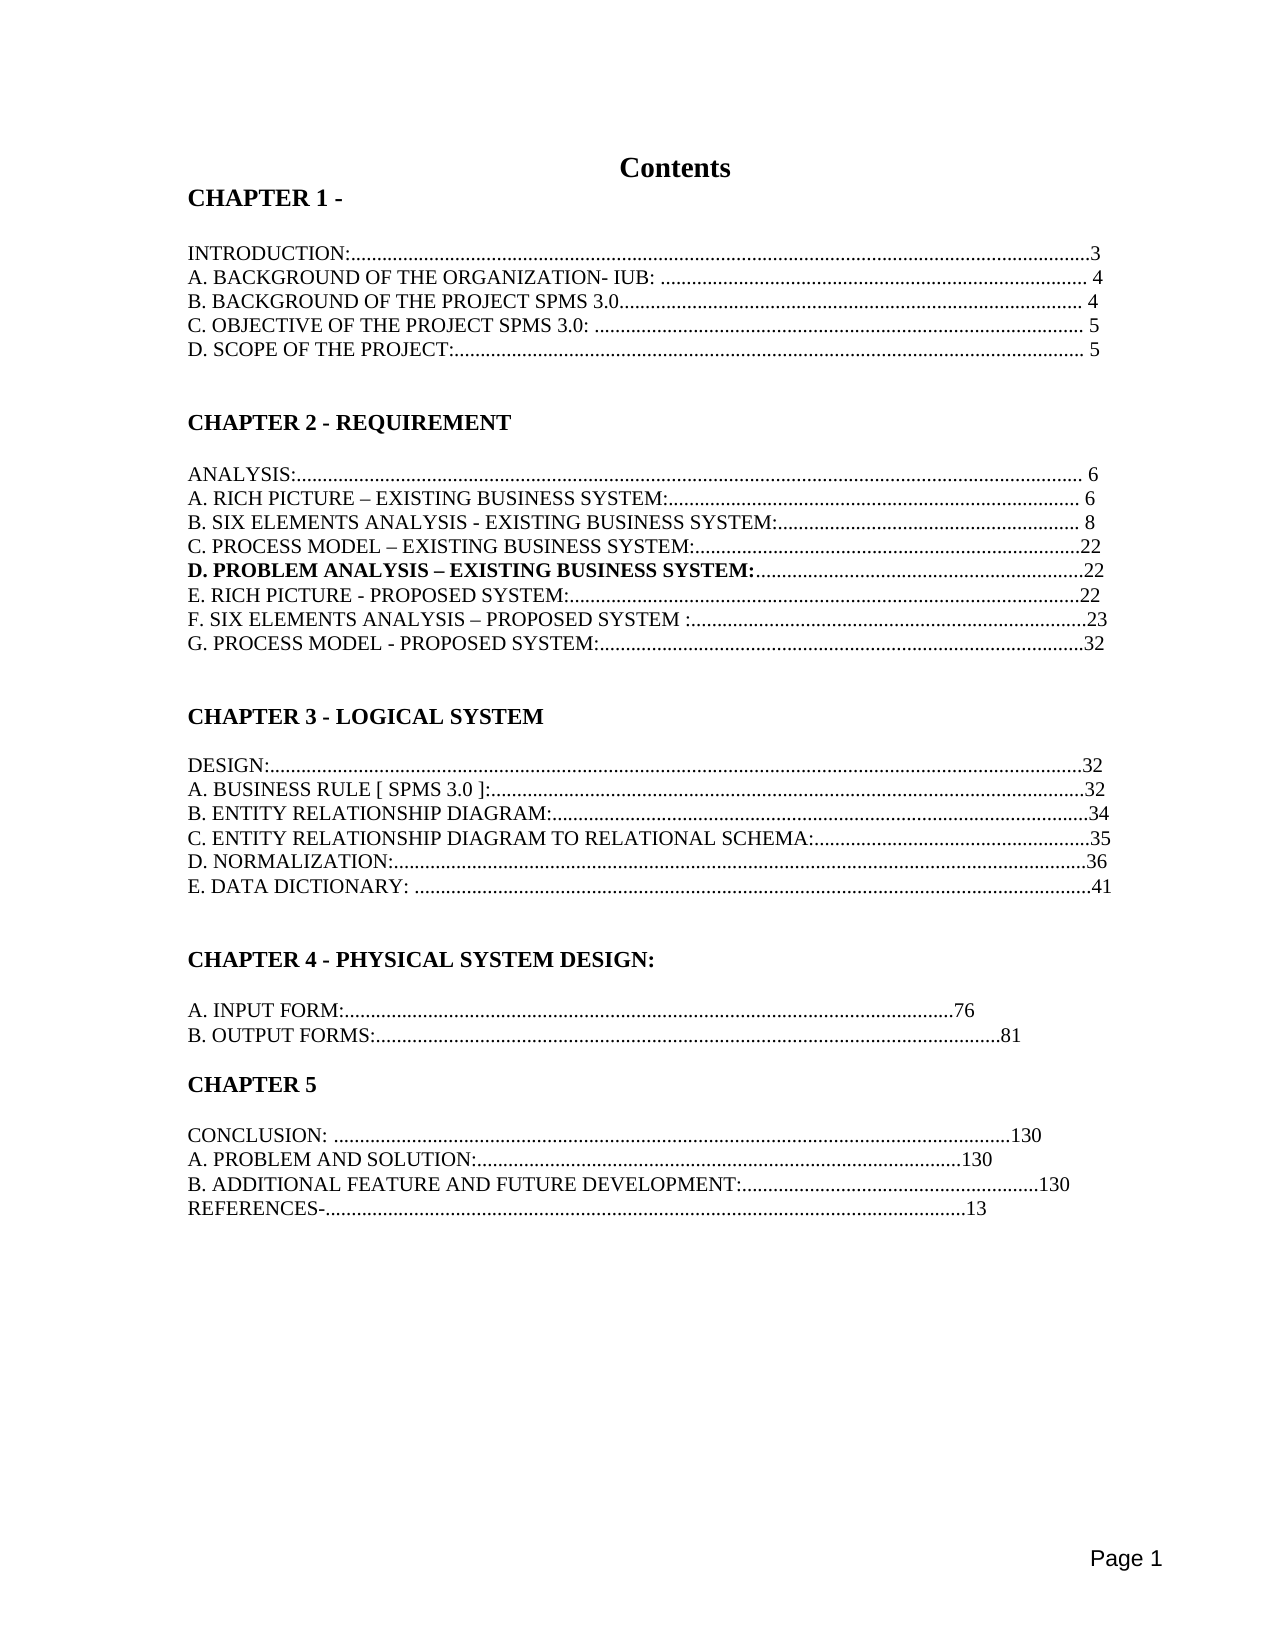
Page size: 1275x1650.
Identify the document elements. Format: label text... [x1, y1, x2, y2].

text Contents [187, 150, 1162, 183]
text E. DATA DICTIONARY: ..................................................................................................................................41 [187, 873, 1162, 898]
text CONCLUSION: ..................................................................................................................................130 [187, 1123, 1162, 1147]
text C. ENTITY RELATIONSHIP DIAGRAM TO RELATIONAL SCHEMA:.....................................................35 [187, 825, 1162, 849]
text B. ADDITIONAL FEATURE AND FUTURE DEVELOPMENT:.........................................................130 [187, 1171, 1162, 1196]
text B. ENTITY RELATIONSHIP DIAGRAM:.......................................................................................................34 [187, 801, 1162, 825]
text B. SIX ELEMENTS ANALYSIS - EXISTING BUSINESS SYSTEM:.......................................................... 8 [187, 510, 1162, 534]
text A. INPUT FORM:.....................................................................................................................76 [187, 998, 1162, 1022]
text B. OUTPUT FORMS:........................................................................................................................81 [187, 1022, 1162, 1047]
text CHAPTER 4 - PHYSICAL SYSTEM DESIGN: [187, 946, 1162, 972]
text G. PROCESS MODEL - PROPOSED SYSTEM:.............................................................................................32 [187, 631, 1162, 655]
text CHAPTER 1 - [187, 183, 1162, 212]
text A. RICH PICTURE – EXISTING BUSINESS SYSTEM:............................................................................... 6 [187, 486, 1162, 510]
text ANALYSIS:....................................................................................................................................................... 6 [187, 462, 1162, 486]
text REFERENCES-...........................................................................................................................13 [187, 1196, 1162, 1219]
text D. SCOPE OF THE PROJECT:......................................................................................................................... 5 [187, 337, 1162, 361]
text D. NORMALIZATION:.....................................................................................................................................36 [187, 849, 1162, 873]
text CHAPTER 3 - LOGICAL SYSTEM [187, 703, 1162, 729]
text B. BACKGROUND OF THE PROJECT SPMS 3.0......................................................................................... 4 [187, 289, 1162, 313]
text INTRODUCTION:..............................................................................................................................................3 [187, 241, 1162, 265]
text A. PROBLEM AND SOLUTION:.............................................................................................130 [187, 1147, 1162, 1171]
text C. PROCESS MODEL – EXISTING BUSINESS SYSTEM:..........................................................................22 [187, 534, 1162, 558]
text A. BACKGROUND OF THE ORGANIZATION- IUB: .................................................................................. 4 [187, 265, 1162, 289]
text CHAPTER 2 - REQUIREMENT [187, 409, 1162, 436]
text DESIGN:............................................................................................................................................................32 [187, 753, 1162, 777]
text CHAPTER 5 [187, 1071, 1162, 1097]
text A. BUSINESS RULE [ SPMS 3.0 ]:..................................................................................................................32 [187, 777, 1162, 801]
text D. PROBLEM ANALYSIS – EXISTING BUSINESS SYSTEM:...............................................................22 [187, 558, 1237, 582]
text F. SIX ELEMENTS ANALYSIS – PROPOSED SYSTEM :............................................................................23 [187, 607, 1162, 631]
text E. RICH PICTURE - PROPOSED SYSTEM:..................................................................................................22 [187, 582, 1162, 607]
text C. OBJECTIVE OF THE PROJECT SPMS 3.0: .............................................................................................. 5 [187, 313, 1162, 337]
